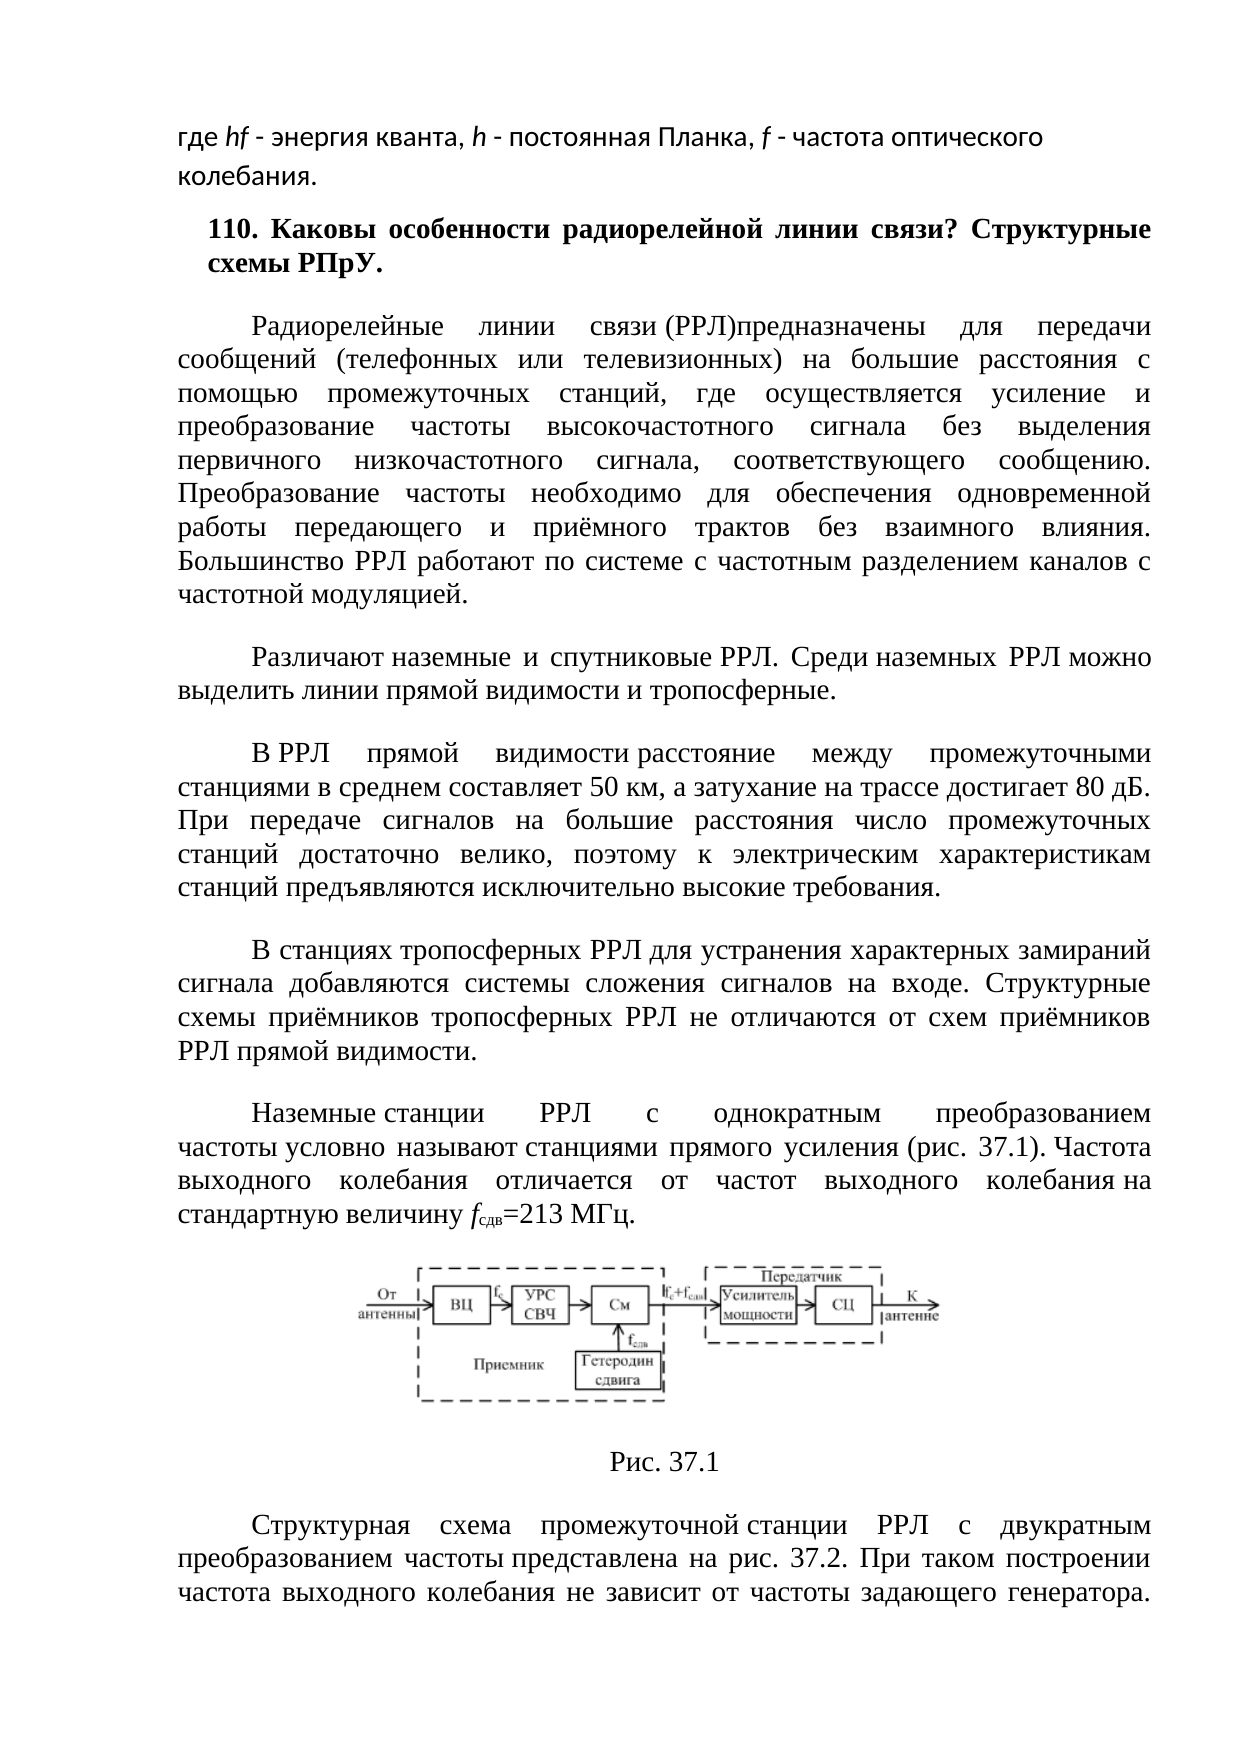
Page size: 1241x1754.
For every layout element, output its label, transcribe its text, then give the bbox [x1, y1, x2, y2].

text Рис. 37.1 [177, 1444, 1152, 1478]
text В РРЛ прямой видимости расстояние между промежуточными станциями в среднем составляет 50 км, а затухание на трассе достигает 80 дБ. При передаче сигналов на большие расстояния число промежуточных станций достаточно велико, поэтому к электрическим характеристикам станций предъявляются исключительно высокие требования. [177, 735, 1152, 903]
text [177, 1507, 1152, 1607]
picture [320, 1258, 959, 1415]
text Различают наземные и спутниковые РРЛ. Среди наземных РРЛ можно выделить линии прямой видимости и тропосферные. [177, 639, 1152, 706]
text 110. Каковы особенности радиорелейной линии связи? Структурные схемы РПрУ. [207, 212, 1152, 279]
text В станциях тропосферных РРЛ для устранения характерных замираний сигнала добавляются системы сложения сигналов на входе. Структурные схемы приёмников тропосферных РРЛ не отличаются от схем приёмников РРЛ прямой видимости. [177, 932, 1152, 1066]
text Наземные станции РРЛ с однократным преобразованием частоты условно называют станциями прямого усиления (рис. 37.1). Частота выходного колебания отличается от частот выходного колебания на стандартную величину fсдв=213 МГц. [177, 1095, 1152, 1229]
text Радиорелейные линии связи (РРЛ)предназначены для передачи сообщений (телефонных или телевизионных) на большие расстояния с помощью промежуточных станций, где осуществляется усиление и преобразование частоты высокочастотного сигнала без выделения первичного низкочастотного сигнала, соответствующего сообщению. Преобразование частоты необходимо для обеспечения одновременной работы передающего и приёмного трактов без взаимного влияния. Большинство РРЛ работают по системе с частотным разделением каналов с частотной модуляцией. [177, 308, 1152, 610]
text где hf - энергия кванта, h - постоянная Планка, f - частота оптического колебания. [177, 118, 1152, 192]
